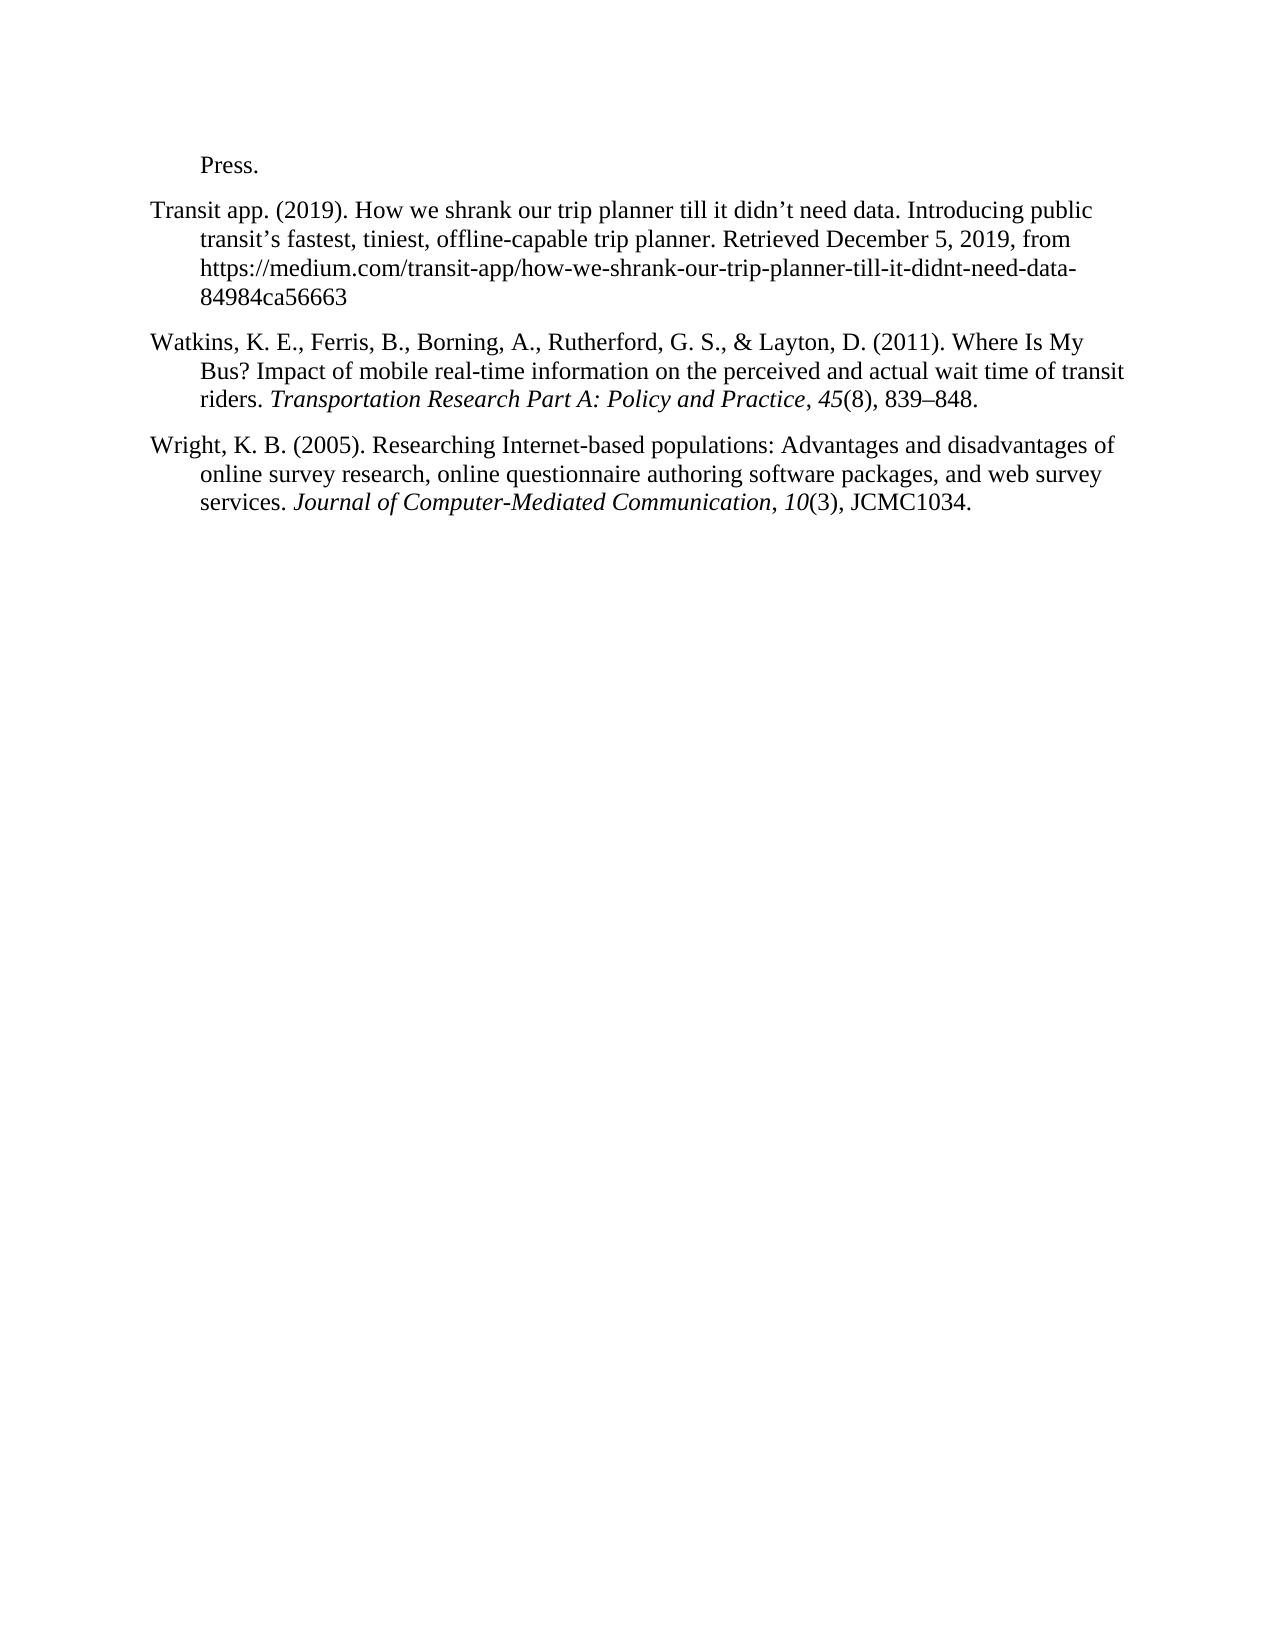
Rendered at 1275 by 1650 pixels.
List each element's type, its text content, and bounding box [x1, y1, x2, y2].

text Wright, K. B. (2005). Researching Internet-based populations: Advantages and disadvantages of online survey research, online questionnaire authoring software packages, and web survey services. Journal of Computer-Mediated Communication, 10(3), JCMC1034. [150, 430, 1125, 516]
text Transit app. (2019). How we shrank our trip planner till it didn’t need data. Introducing public transit’s fastest, tiniest, offline-capable trip planner. Retrieved December 5, 2019, from https://medium.com/transit-app/how-we-shrank-our-trip-planner-till-it-didnt-need-data-84984ca56663 [150, 195, 1125, 310]
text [150, 150, 1125, 179]
text Watkins, K. E., Ferris, B., Borning, A., Rutherford, G. S., & Layton, D. (2011). Where Is My Bus? Impact of mobile real-time information on the perceived and actual wait time of transit riders. Transportation Research Part A: Policy and Practice, 45(8), 839–848. [150, 327, 1125, 413]
